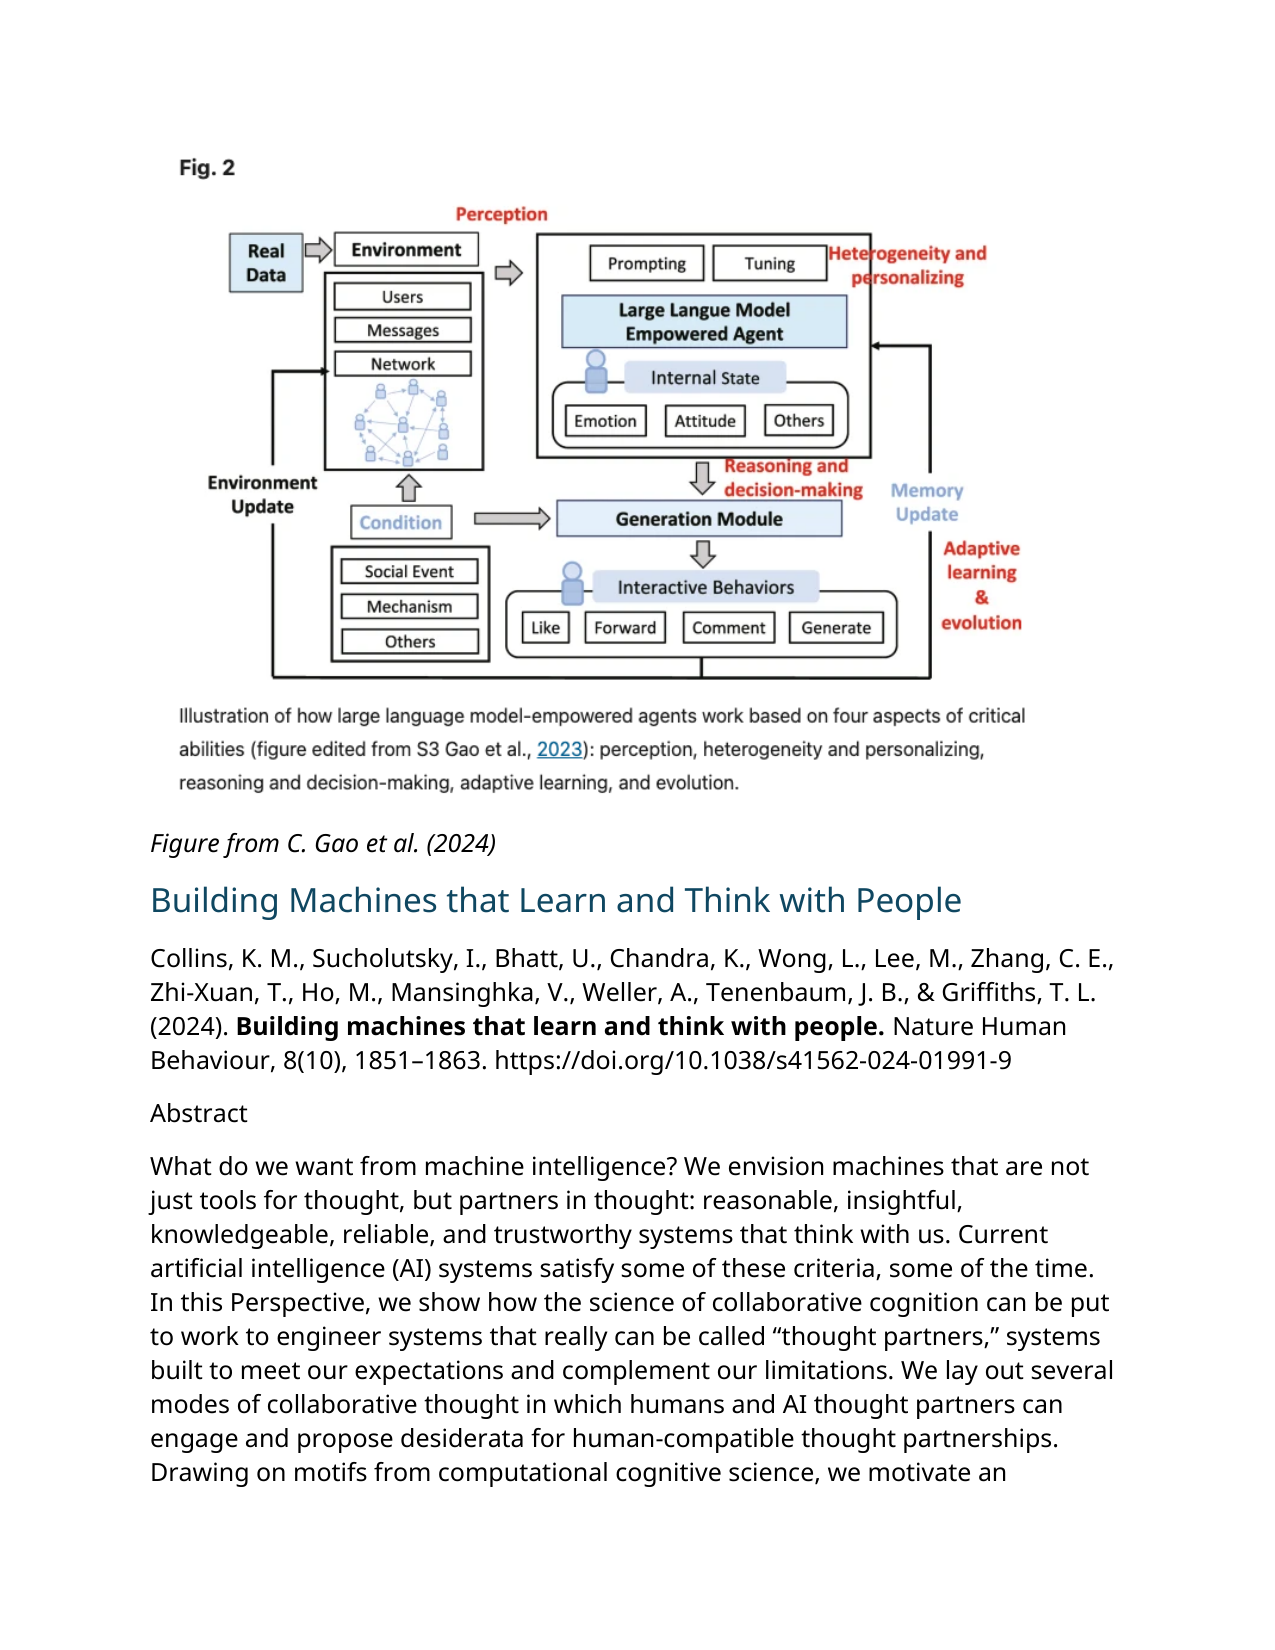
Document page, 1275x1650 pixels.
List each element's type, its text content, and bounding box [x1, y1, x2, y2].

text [150, 1148, 1125, 1489]
text Abstract [150, 1096, 1125, 1129]
text Figure from C. Gao et al. (2024) [150, 826, 1125, 860]
text Collins, K. M., Sucholutsky, I., Bhatt, U., Chandra, K., Wong, L., Lee, M., Zhang, C. E., Zhi-Xuan, T., Ho, M., Mansinghka, V., Weller, A., Tenenbaum, J. B., & Griffiths, T. L. (2024). Building machines that learn and think with people. Nature Human Behaviour, 8(10), 1851–1863. https://doi.org/10.1038/s41562-024-01991-9 [150, 941, 1125, 1077]
subtitle Building Machines that Learn and Think with People [150, 876, 1125, 922]
picture [168, 150, 1044, 805]
